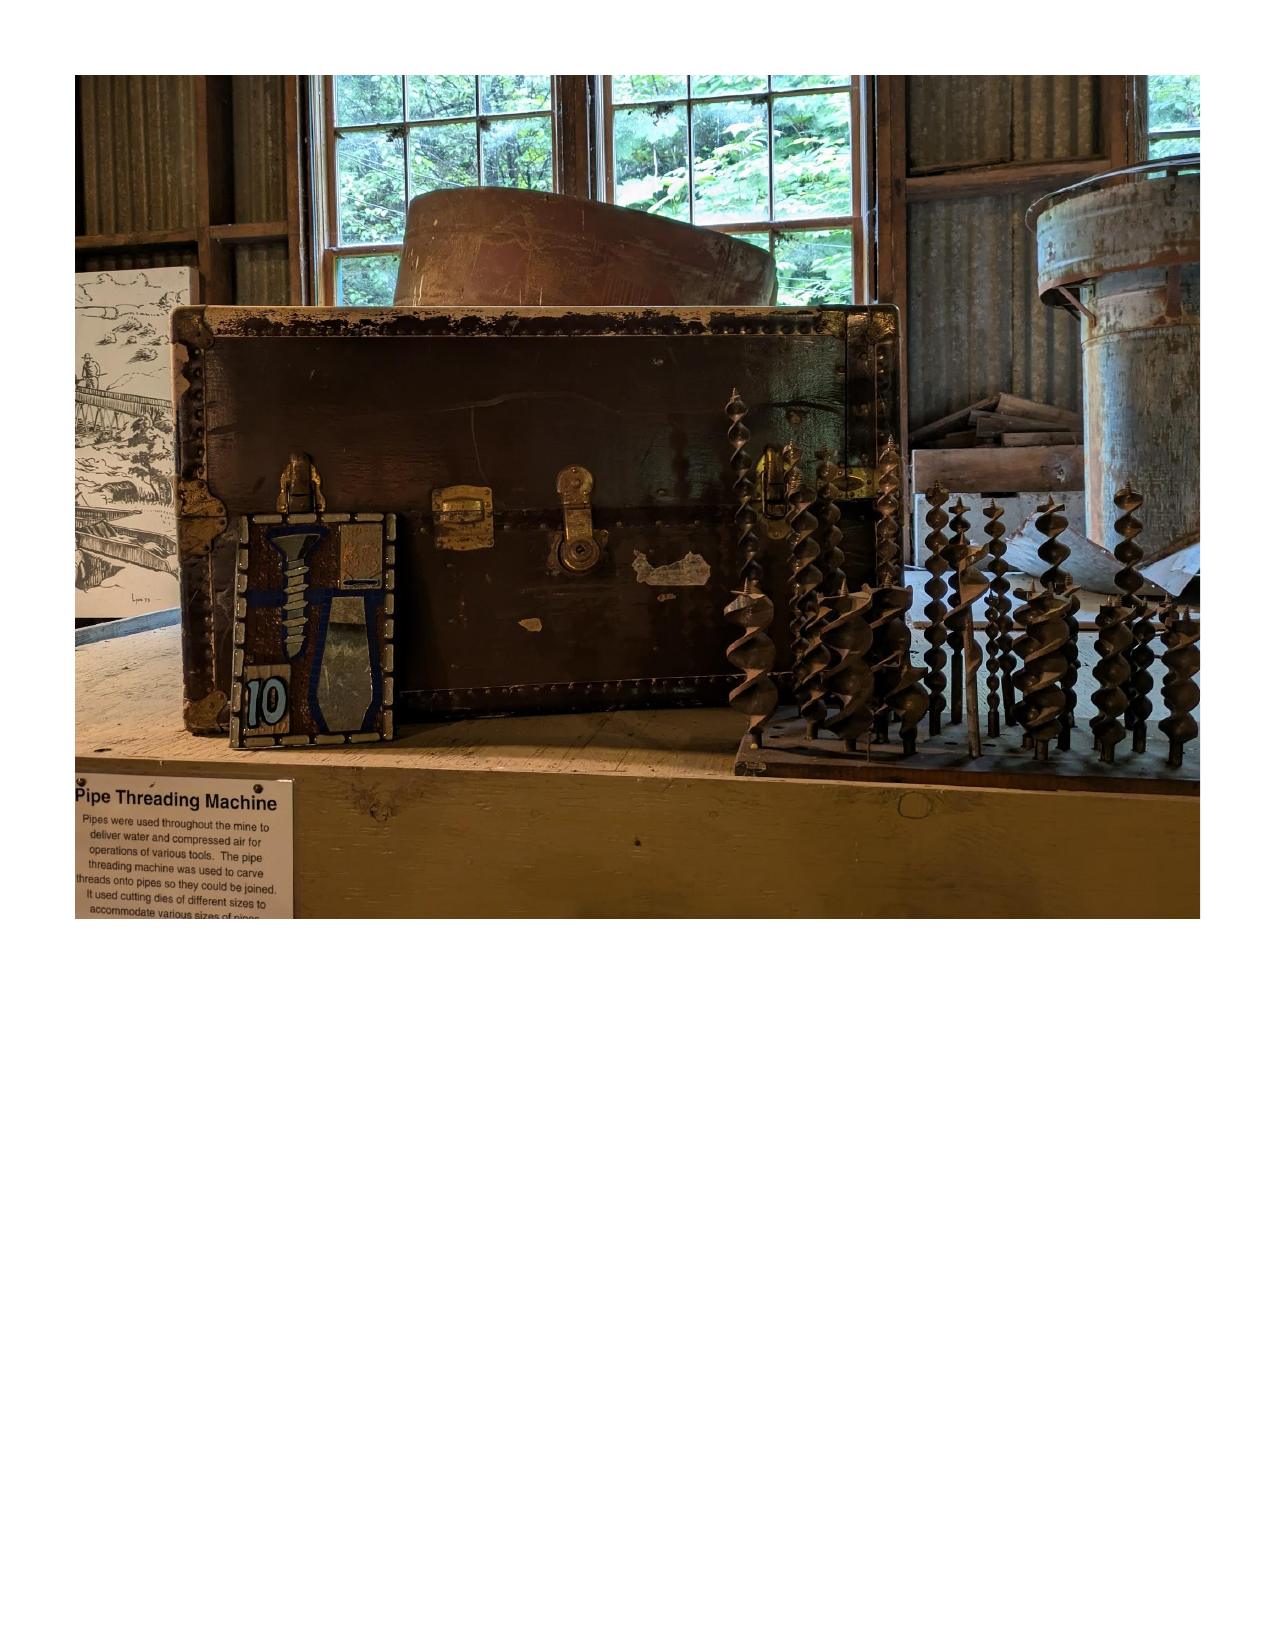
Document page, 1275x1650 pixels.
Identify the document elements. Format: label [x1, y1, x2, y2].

picture [75, 75, 1200, 919]
